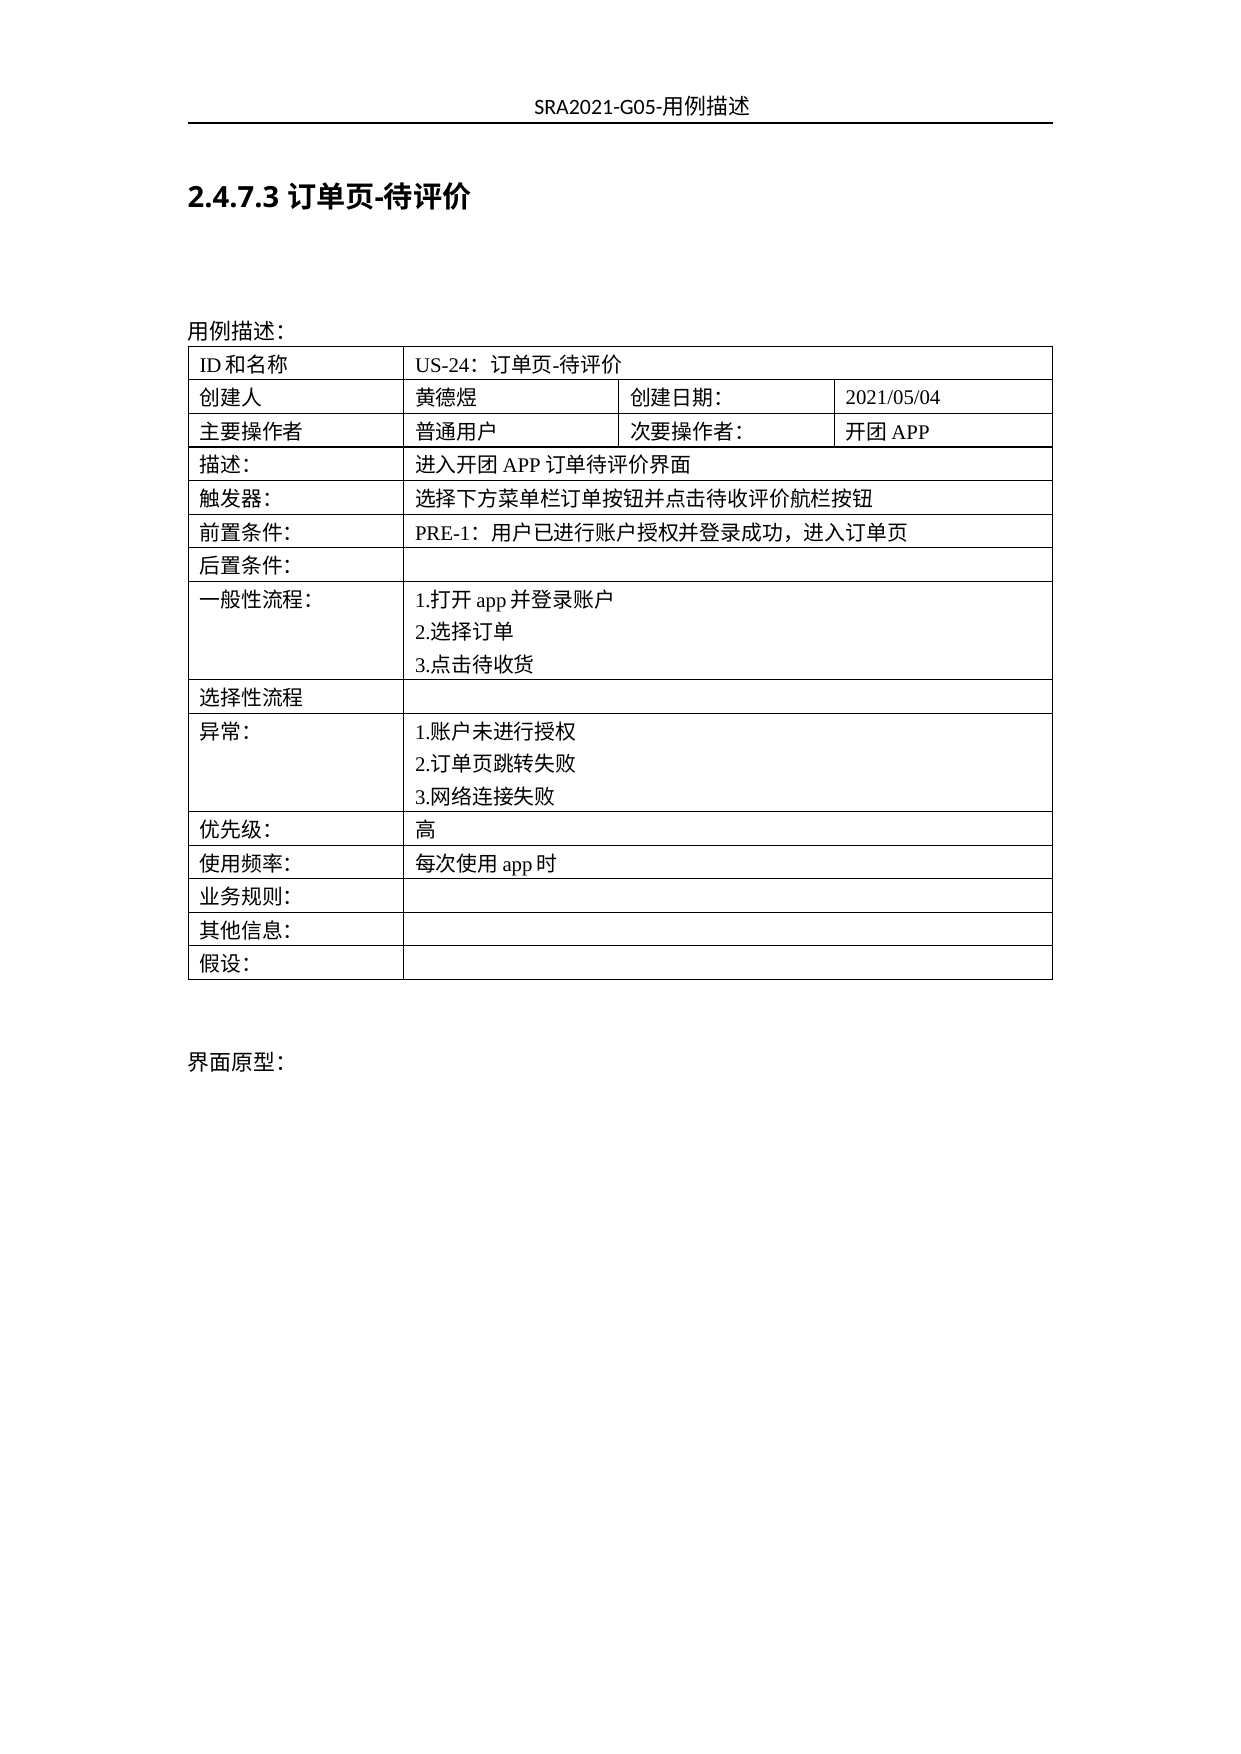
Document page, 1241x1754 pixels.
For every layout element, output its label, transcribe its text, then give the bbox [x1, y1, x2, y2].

table_cell 2021/05/04 [835, 380, 1052, 413]
table_cell 业务规则： [189, 879, 403, 912]
table_cell 普通用户 [404, 414, 618, 446]
text 用例描述： [187, 313, 1053, 346]
table_cell 每次使用app时 [404, 846, 1052, 878]
table_cell [404, 913, 1052, 945]
table_cell 异常： [189, 714, 403, 811]
table_cell 后置条件： [189, 548, 403, 581]
table_cell 一般性流程： [189, 582, 403, 679]
table_cell 进入开团APP订单待评价界面 [404, 448, 1052, 480]
table_header US-24：订单页-待评价 [404, 347, 1052, 379]
table_cell 高 [404, 812, 1052, 845]
table_cell 选择下方菜单栏订单按钮并点击待收评价航栏按钮 [404, 481, 1052, 513]
table_cell 优先级： [189, 812, 403, 845]
table_header ID和名称 [189, 347, 403, 379]
table_cell 触发器： [189, 481, 403, 513]
table_cell 黄德煜 [404, 380, 618, 413]
table_cell 1.账户未进行授权 2.订单页跳转失败 3.网络连接失败 [404, 714, 1052, 811]
table_cell 1.打开app并登录账户 2.选择订单 3.点击待收货 [404, 582, 1052, 679]
table_cell 创建人 [189, 380, 403, 413]
table_cell [404, 680, 1052, 713]
table_cell [404, 548, 1052, 581]
table_cell 主要操作者 [189, 414, 403, 446]
table_cell 选择性流程 [189, 680, 403, 713]
table_cell 描述： [189, 448, 403, 480]
table_cell 次要操作者： [619, 414, 834, 446]
table_cell [404, 946, 1052, 979]
table_cell 假设： [189, 946, 403, 979]
table_cell 创建日期： [619, 380, 834, 413]
table_cell 前置条件： [189, 515, 403, 547]
table_cell 开团APP [835, 414, 1052, 446]
text 界面原型： [187, 1045, 1053, 1077]
table_cell PRE-1：用户已进行账户授权并登录成功，进入订单页 [404, 515, 1052, 547]
table_cell 其他信息： [189, 913, 403, 945]
table_cell [404, 879, 1052, 912]
subtitle 2.4.7.3 订单页-待评价 [187, 162, 1053, 227]
table_cell 使用频率： [189, 846, 403, 878]
